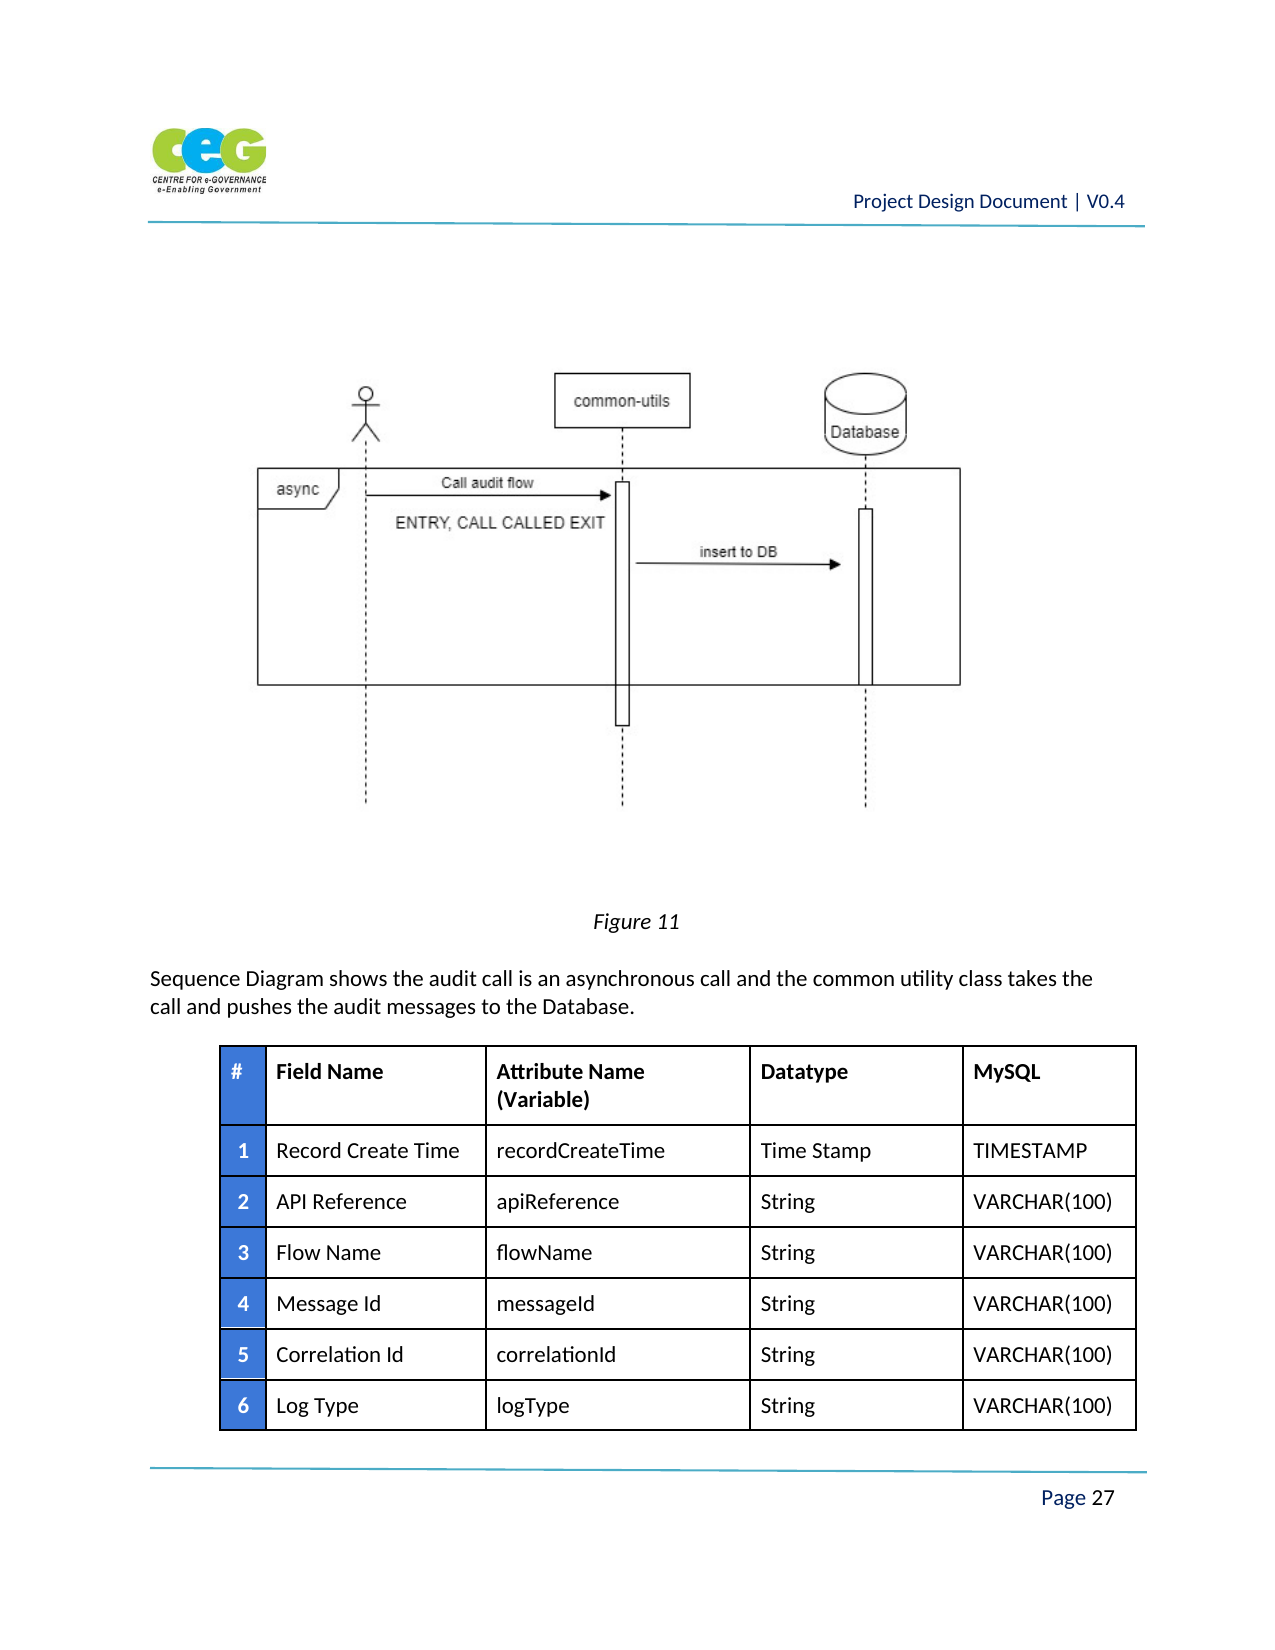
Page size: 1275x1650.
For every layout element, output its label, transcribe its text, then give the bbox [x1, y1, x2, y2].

table_cell VARCHAR(100) [964, 1228, 1135, 1277]
table_header MySQL [964, 1047, 1135, 1124]
table_cell Log Type [267, 1381, 485, 1429]
table_cell Time Stamp [751, 1126, 962, 1175]
table_cell 6 [221, 1381, 265, 1429]
table_cell Flow Name [267, 1228, 485, 1277]
picture [160, 266, 1115, 908]
table_cell logType [487, 1381, 749, 1429]
table_cell API Reference [267, 1177, 485, 1226]
table_cell VARCHAR(100) [964, 1381, 1135, 1429]
table_cell messageId [487, 1279, 749, 1327]
table_cell Correlation Id [267, 1330, 485, 1378]
table_header Attribute Name (Variable) [487, 1047, 749, 1124]
table_cell String [751, 1381, 962, 1429]
table_header Datatype [751, 1047, 962, 1124]
table_cell 1 [221, 1126, 265, 1175]
table_cell Message Id [267, 1279, 485, 1327]
table_cell String [751, 1330, 962, 1378]
table_cell VARCHAR(100) [964, 1330, 1135, 1378]
picture [150, 128, 267, 194]
table_cell 2 [221, 1177, 265, 1226]
table_cell recordCreateTime [487, 1126, 749, 1175]
table_cell flowName [487, 1228, 749, 1277]
table_cell String [751, 1228, 962, 1277]
table_cell apiReference [487, 1177, 749, 1226]
picture [202, 139, 210, 145]
table_cell 3 [221, 1228, 265, 1277]
table_cell 4 [221, 1279, 265, 1327]
table_cell VARCHAR(100) [964, 1279, 1135, 1327]
table_cell TIMESTAMP [964, 1126, 1135, 1175]
table_cell String [751, 1279, 962, 1327]
table_header Field Name [267, 1047, 485, 1124]
table_cell VARCHAR(100) [964, 1177, 1135, 1226]
table_cell Record Create Time [267, 1126, 485, 1175]
text Sequence Diagram shows the audit call is an asynchronous call and the common utility class takes the call and pushes the audit messages to the Database. [150, 964, 1125, 1020]
table_header # [221, 1047, 265, 1124]
table_cell 5 [221, 1330, 265, 1378]
table_cell correlationId [487, 1330, 749, 1378]
table_cell String [751, 1177, 962, 1226]
